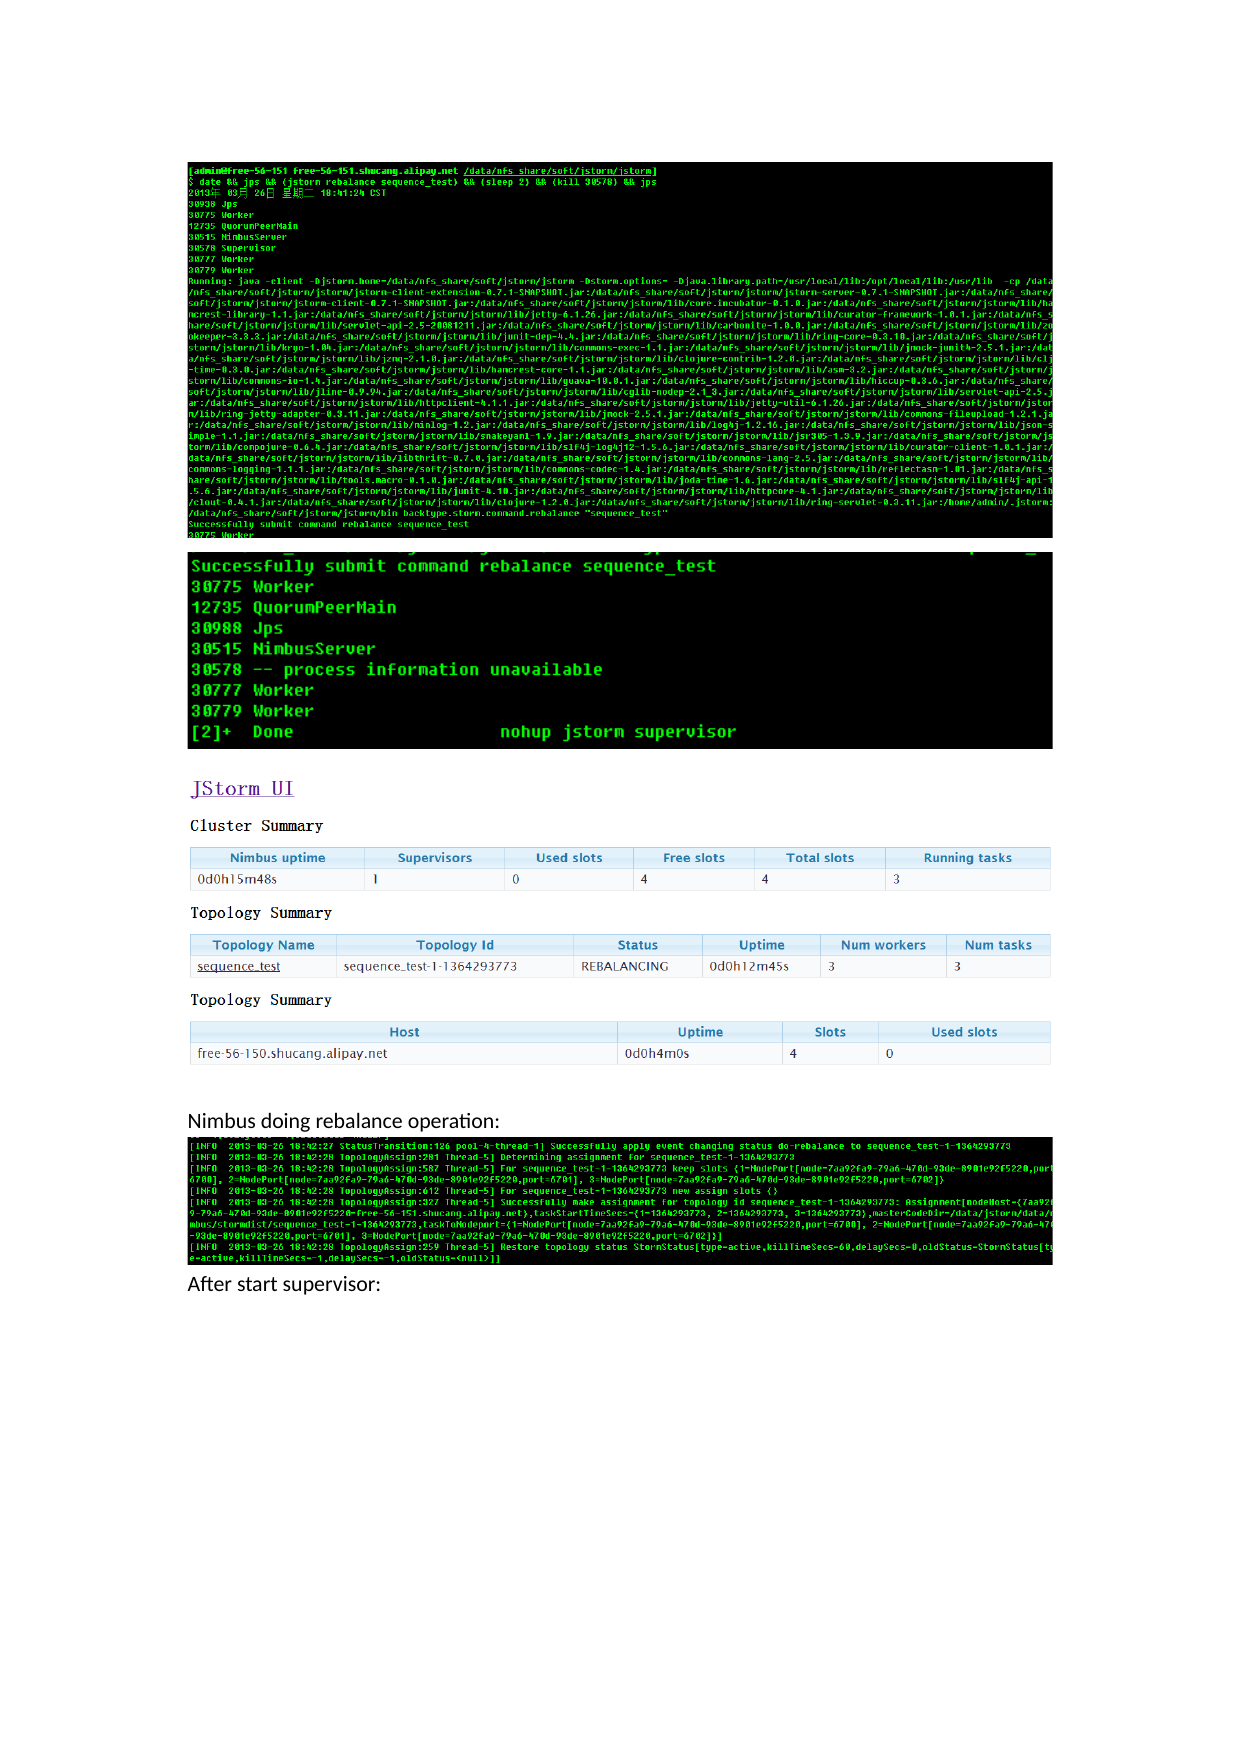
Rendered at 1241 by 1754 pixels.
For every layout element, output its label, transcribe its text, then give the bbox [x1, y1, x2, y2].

picture [187, 1137, 1053, 1265]
picture [187, 552, 1053, 749]
text Nimbus doing rebalance operation: [187, 1104, 1053, 1137]
picture [187, 779, 1053, 1091]
text After start supervisor: [187, 1267, 1053, 1299]
picture [187, 162, 1053, 538]
